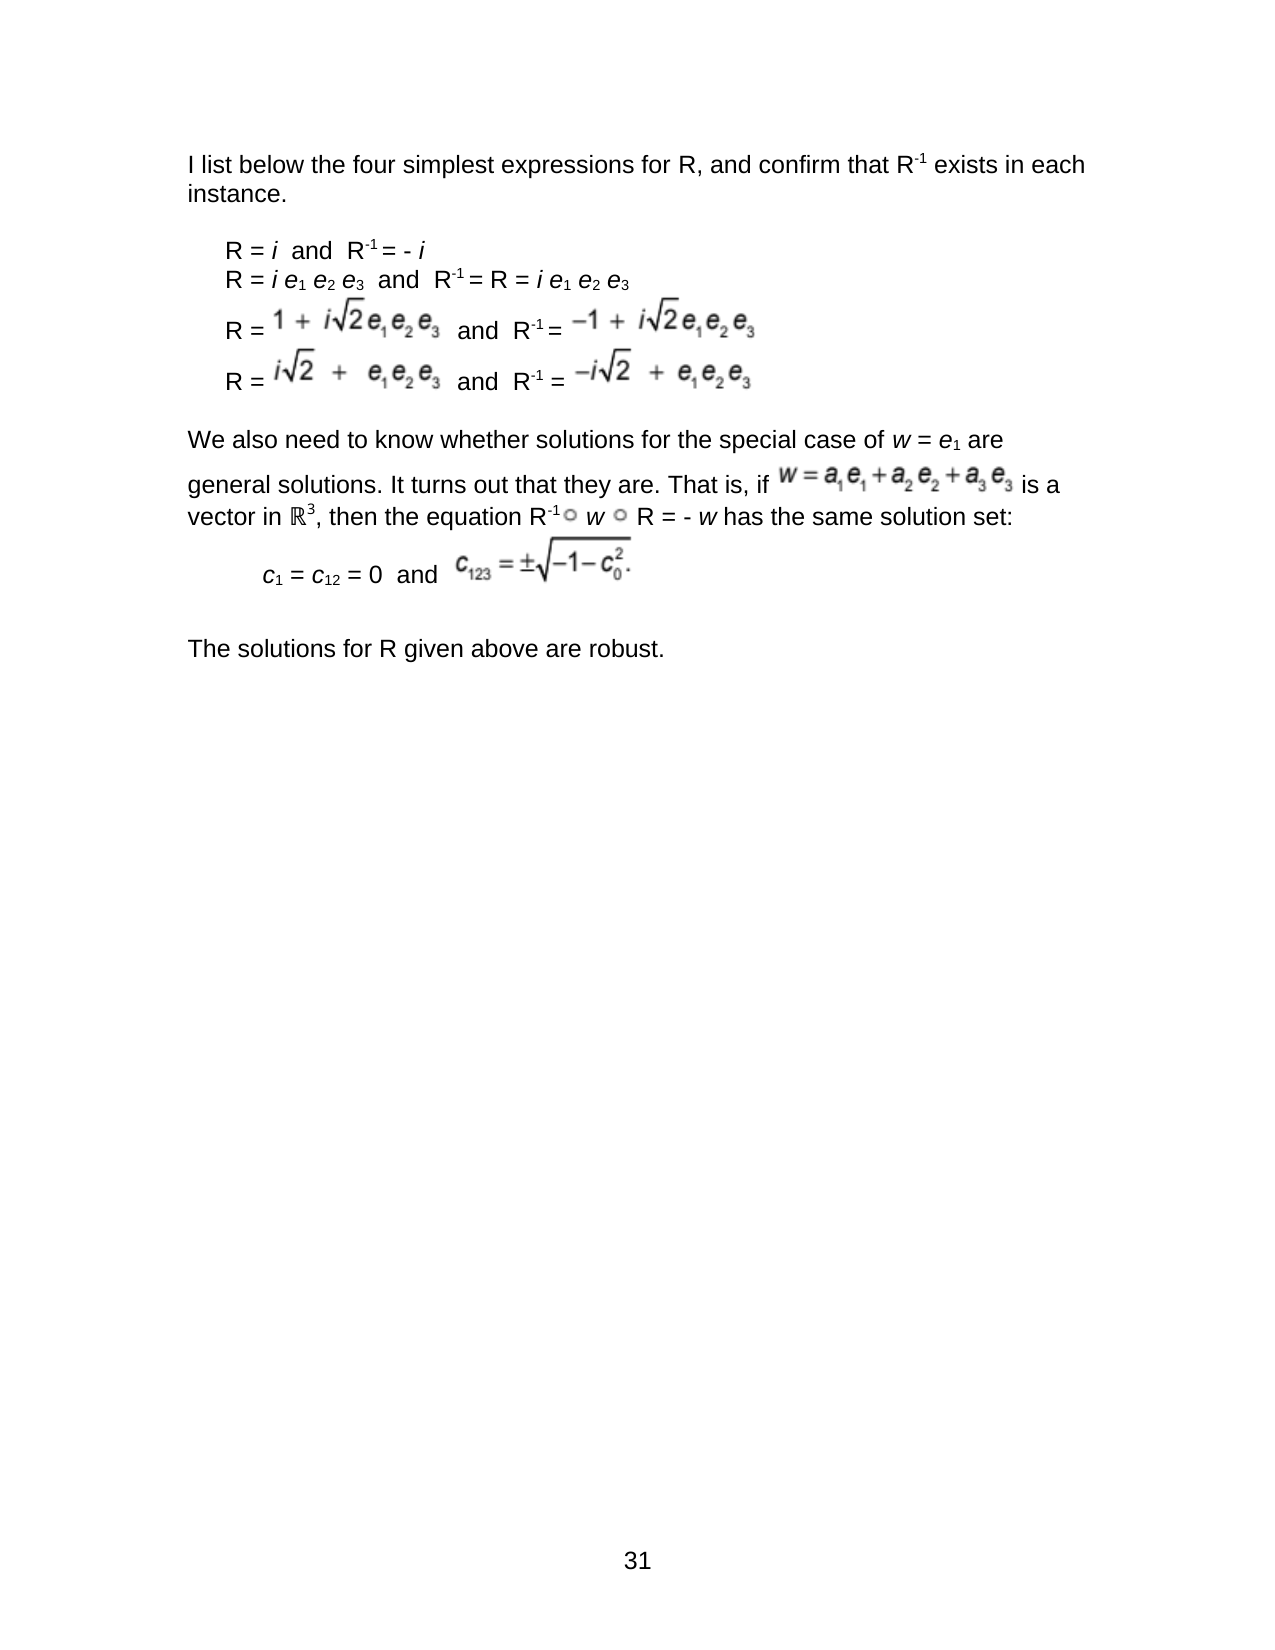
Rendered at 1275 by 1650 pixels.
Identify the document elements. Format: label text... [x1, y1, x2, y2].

text R = and R-1 = [187, 294, 1087, 345]
text I list below the four simplest expressions for R, and confirm that R-1 exists in each instance. [187, 150, 1087, 207]
text R = i e1 e2 e3 and R-1 = R = i e1 e2 e3 [187, 265, 1087, 294]
text c1 = c12 = 0 and [187, 533, 1087, 588]
text R = i and R-1 = - i [187, 236, 1087, 265]
text The solutions for R given above are robust. [187, 617, 1087, 663]
text We also need to know whether solutions for the special case of w = e1 are general solutions. It turns out that they are. That is, if is a vector in ℝ3, then the equation R-1 w R = - w has the same solution set: [187, 425, 1087, 533]
text R = and R-1 = [187, 345, 1087, 396]
